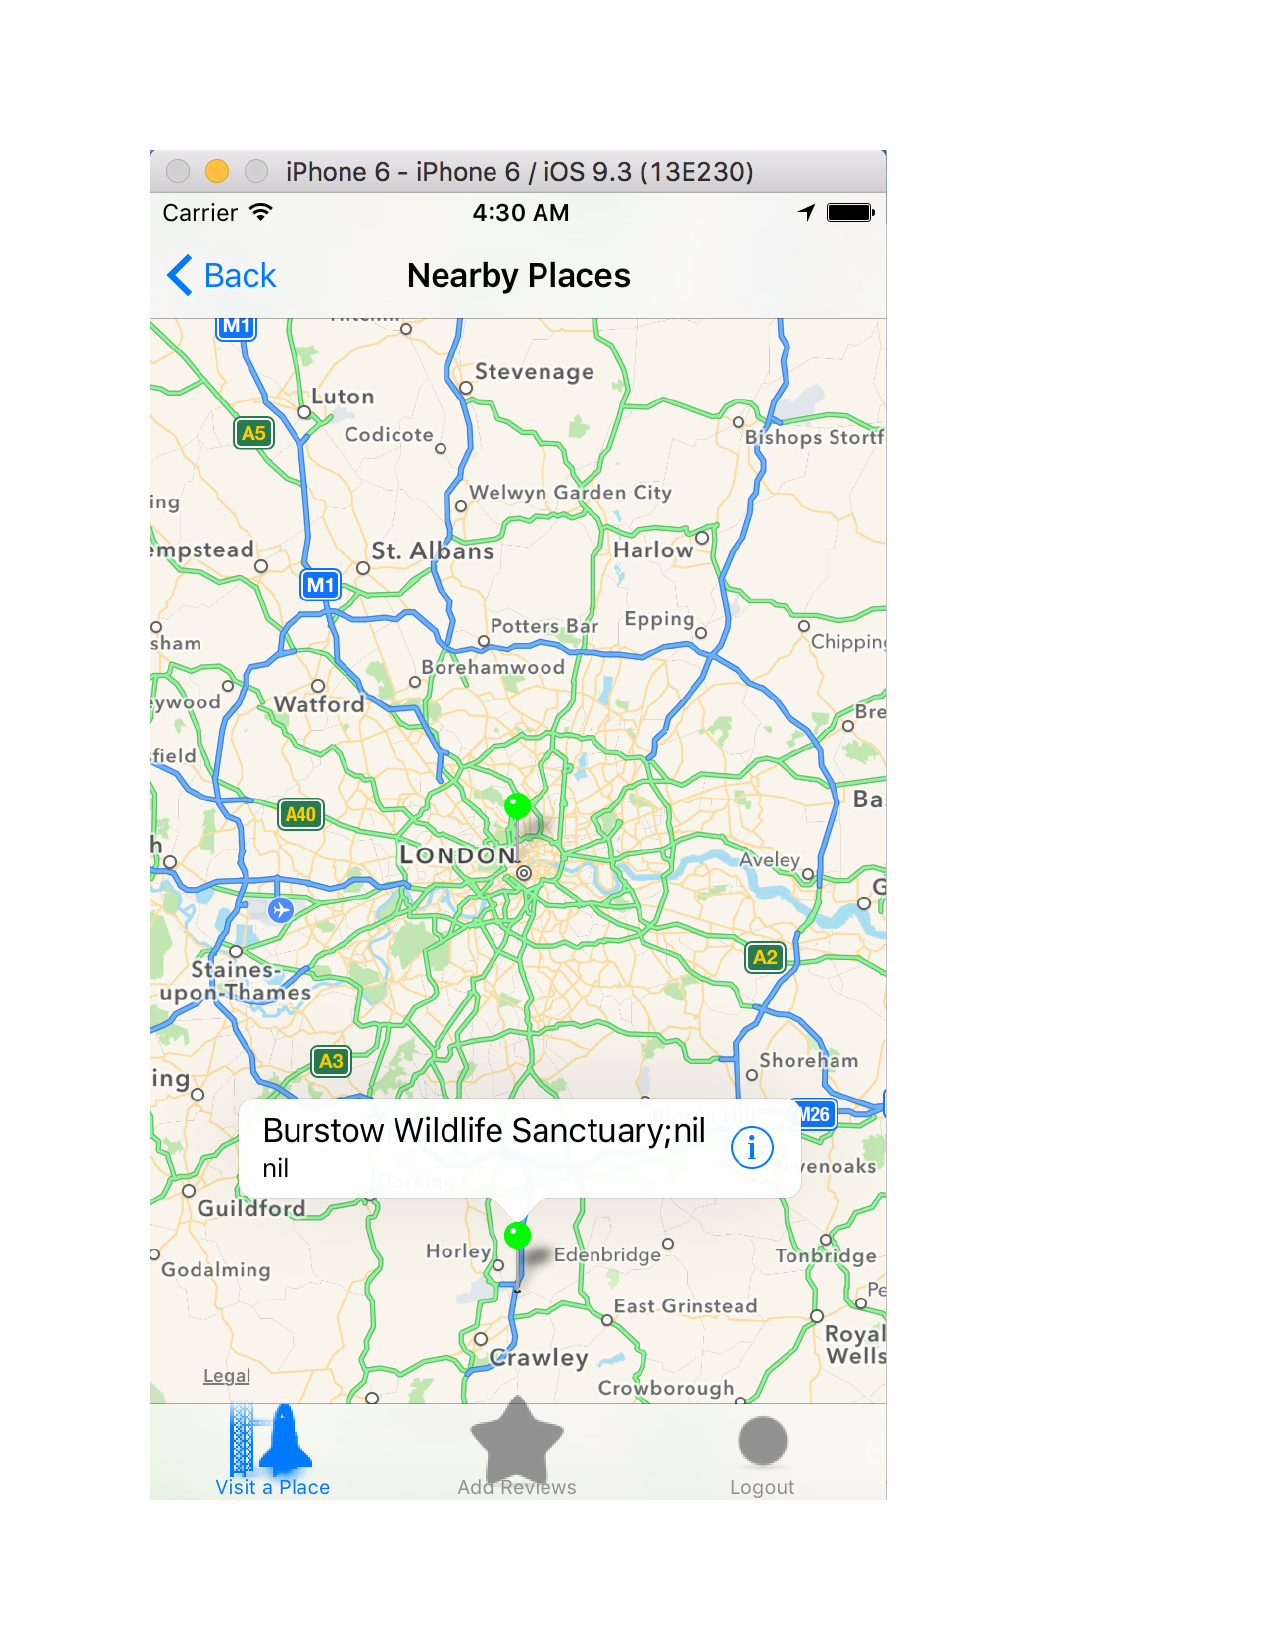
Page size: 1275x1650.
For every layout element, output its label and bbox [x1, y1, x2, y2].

picture [150, 150, 887, 1500]
